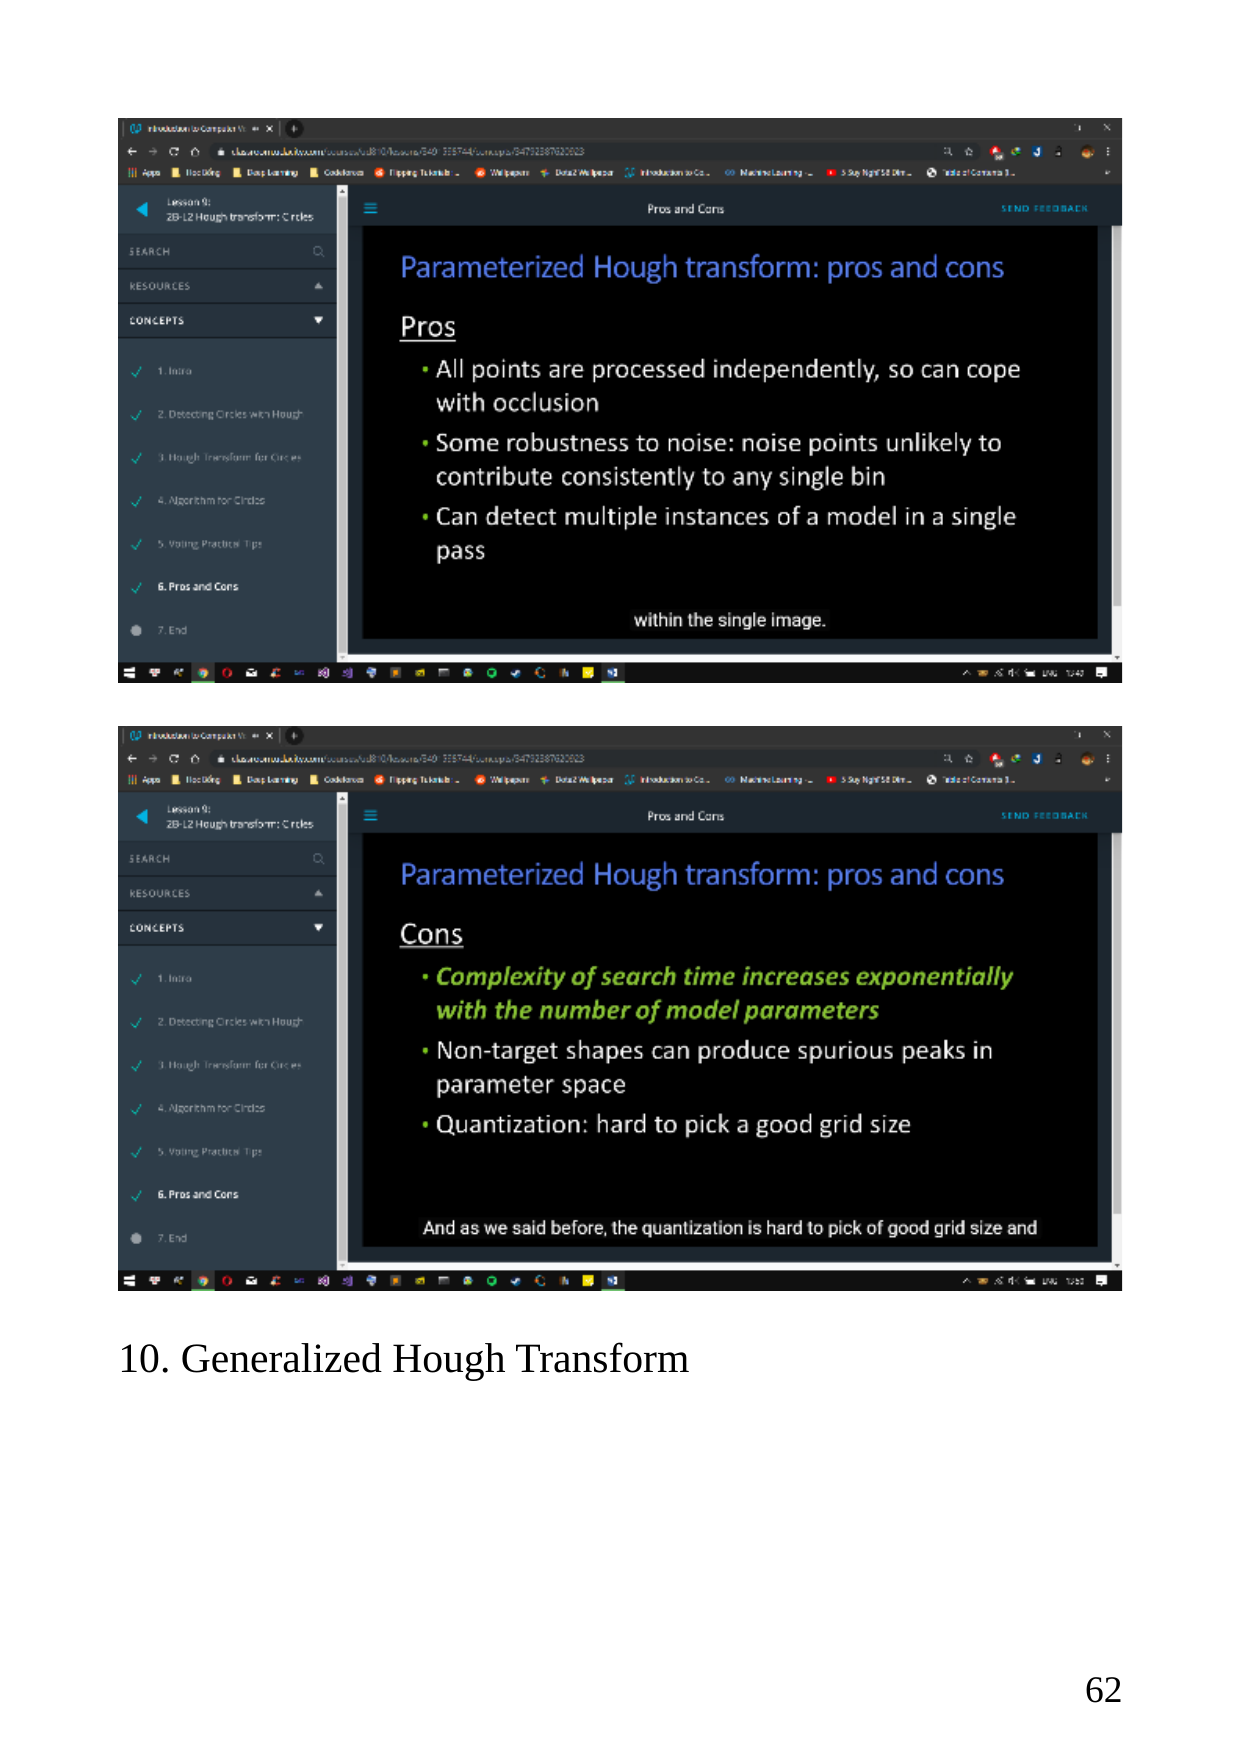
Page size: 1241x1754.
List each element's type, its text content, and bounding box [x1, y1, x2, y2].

picture [118, 726, 1123, 1291]
text Generalized Hough Transform [118, 1334, 1122, 1382]
picture [118, 118, 1123, 683]
